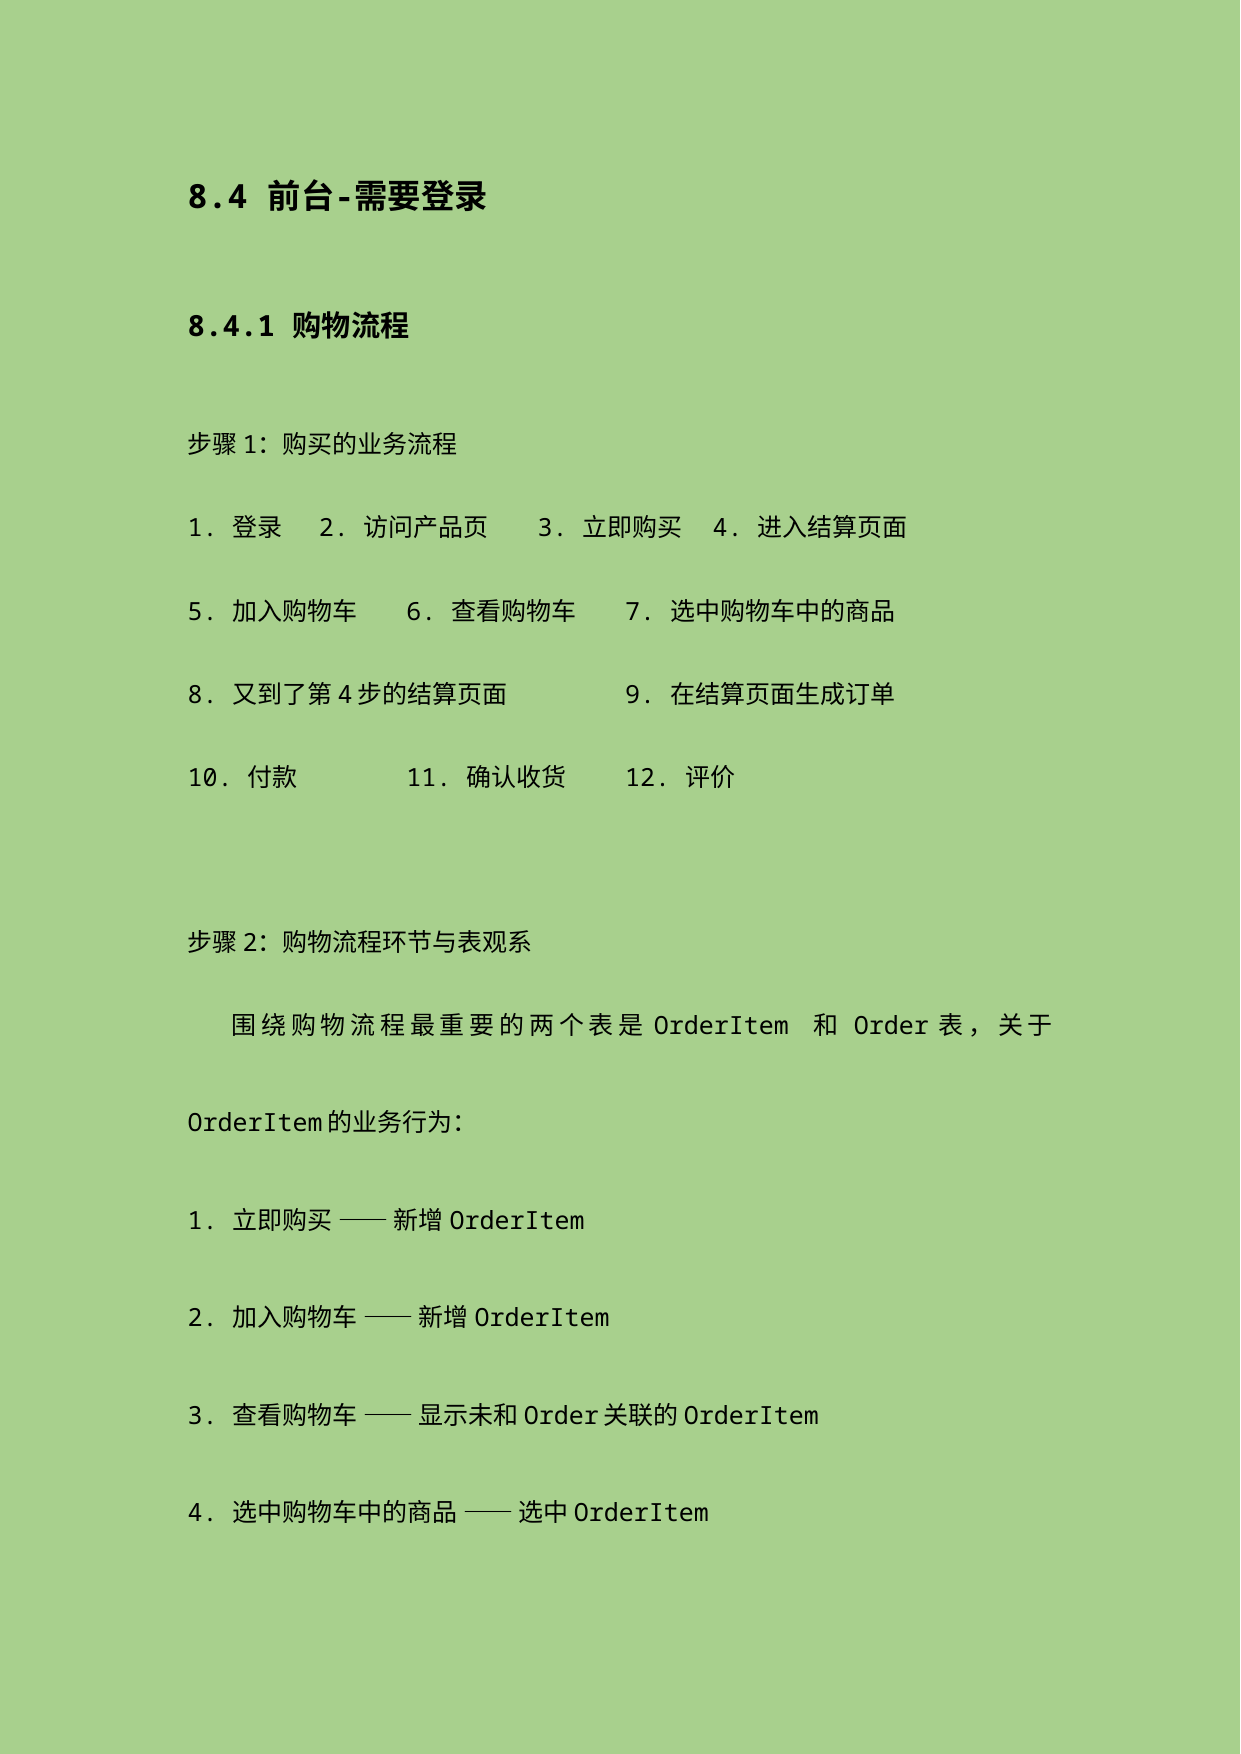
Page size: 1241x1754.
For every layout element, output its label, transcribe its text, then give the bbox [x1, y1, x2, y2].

text 8. 又到了第4步的结算页面 9. 在结算页面生成订单 [187, 660, 1053, 725]
text 步骤1：购买的业务流程 [187, 410, 1053, 475]
text 5. 加入购物车 6. 查看购物车 7. 选中购物车中的商品 [187, 577, 1053, 642]
subtitle 8.4 前台-需要登录 [187, 162, 1053, 227]
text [187, 991, 1053, 1543]
subtitle 8.4.1 购物流程 [187, 291, 1053, 356]
text 步骤2：购物流程环节与表观系 [187, 908, 1053, 973]
text 1. 登录 2. 访问产品页 3. 立即购买 4. 进入结算页面 [187, 493, 1053, 558]
text 10. 付款 11. 确认收货 12. 评价 [187, 743, 1053, 808]
